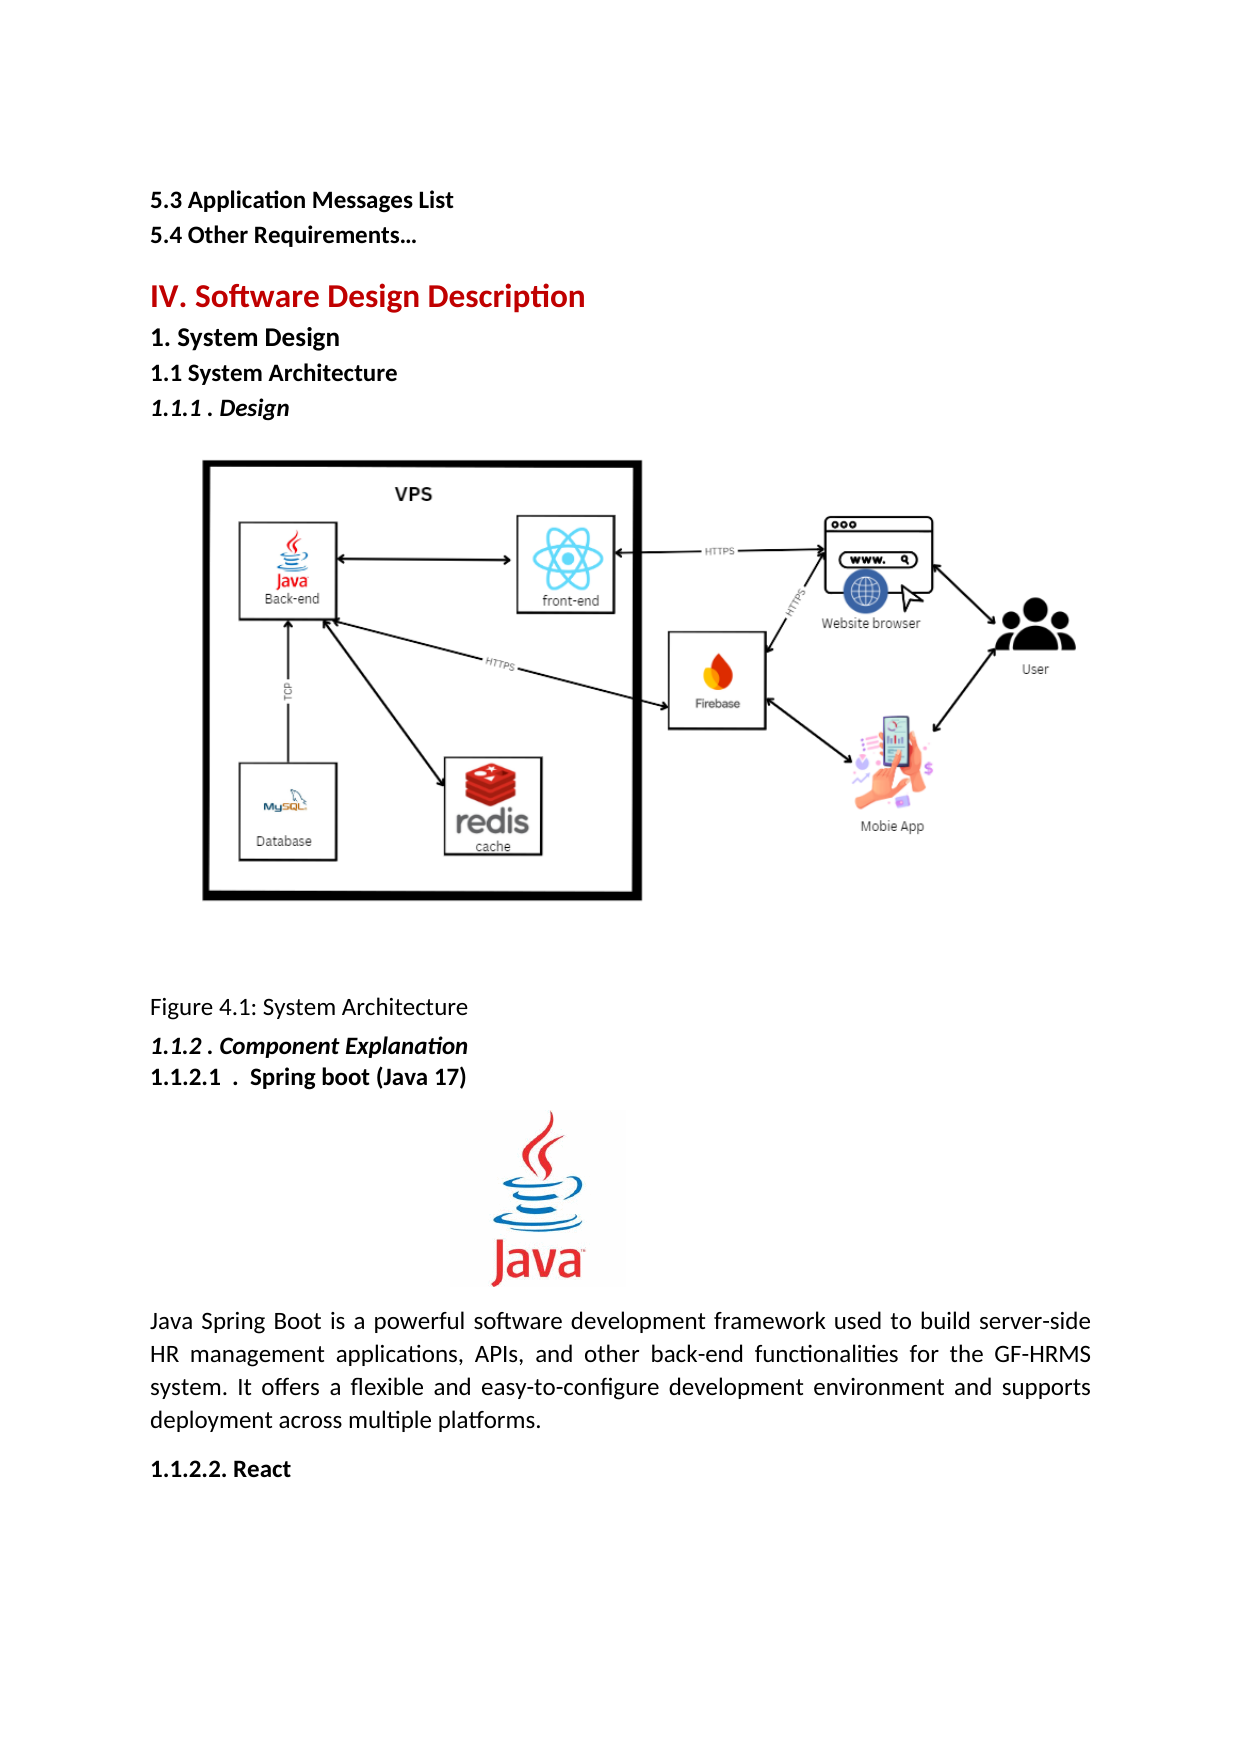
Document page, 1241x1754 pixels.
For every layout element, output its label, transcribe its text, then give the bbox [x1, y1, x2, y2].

text Figure 4.1: System Architecture [150, 991, 1093, 1022]
subtitle 1.1.2 . Component Explanation [150, 1030, 1093, 1061]
text 1.1.2.2. React [150, 1453, 1093, 1484]
picture [450, 1110, 626, 1287]
picture [150, 422, 1093, 973]
subtitle 5.3 Application Messages List [150, 185, 1093, 215]
subtitle 1.1 System Architecture [150, 357, 1093, 387]
text 1.1.2.1 . Spring boot (Java 17) [150, 1061, 1093, 1091]
text Java Spring Boot is a powerful software development framework used to build server-side HR management applications, APIs, and other back-end functionalities for the GF-HRMS system. It offers a flexible and easy-to-configure development environment and supports deployment across multiple platforms. [150, 1305, 1093, 1434]
subtitle IV. Software Design Description [150, 275, 1093, 316]
subtitle 5.4 Other Requirements… [150, 219, 1093, 250]
subtitle 1.1.1 . Design [150, 392, 1093, 422]
subtitle 1. System Design [150, 320, 1093, 353]
